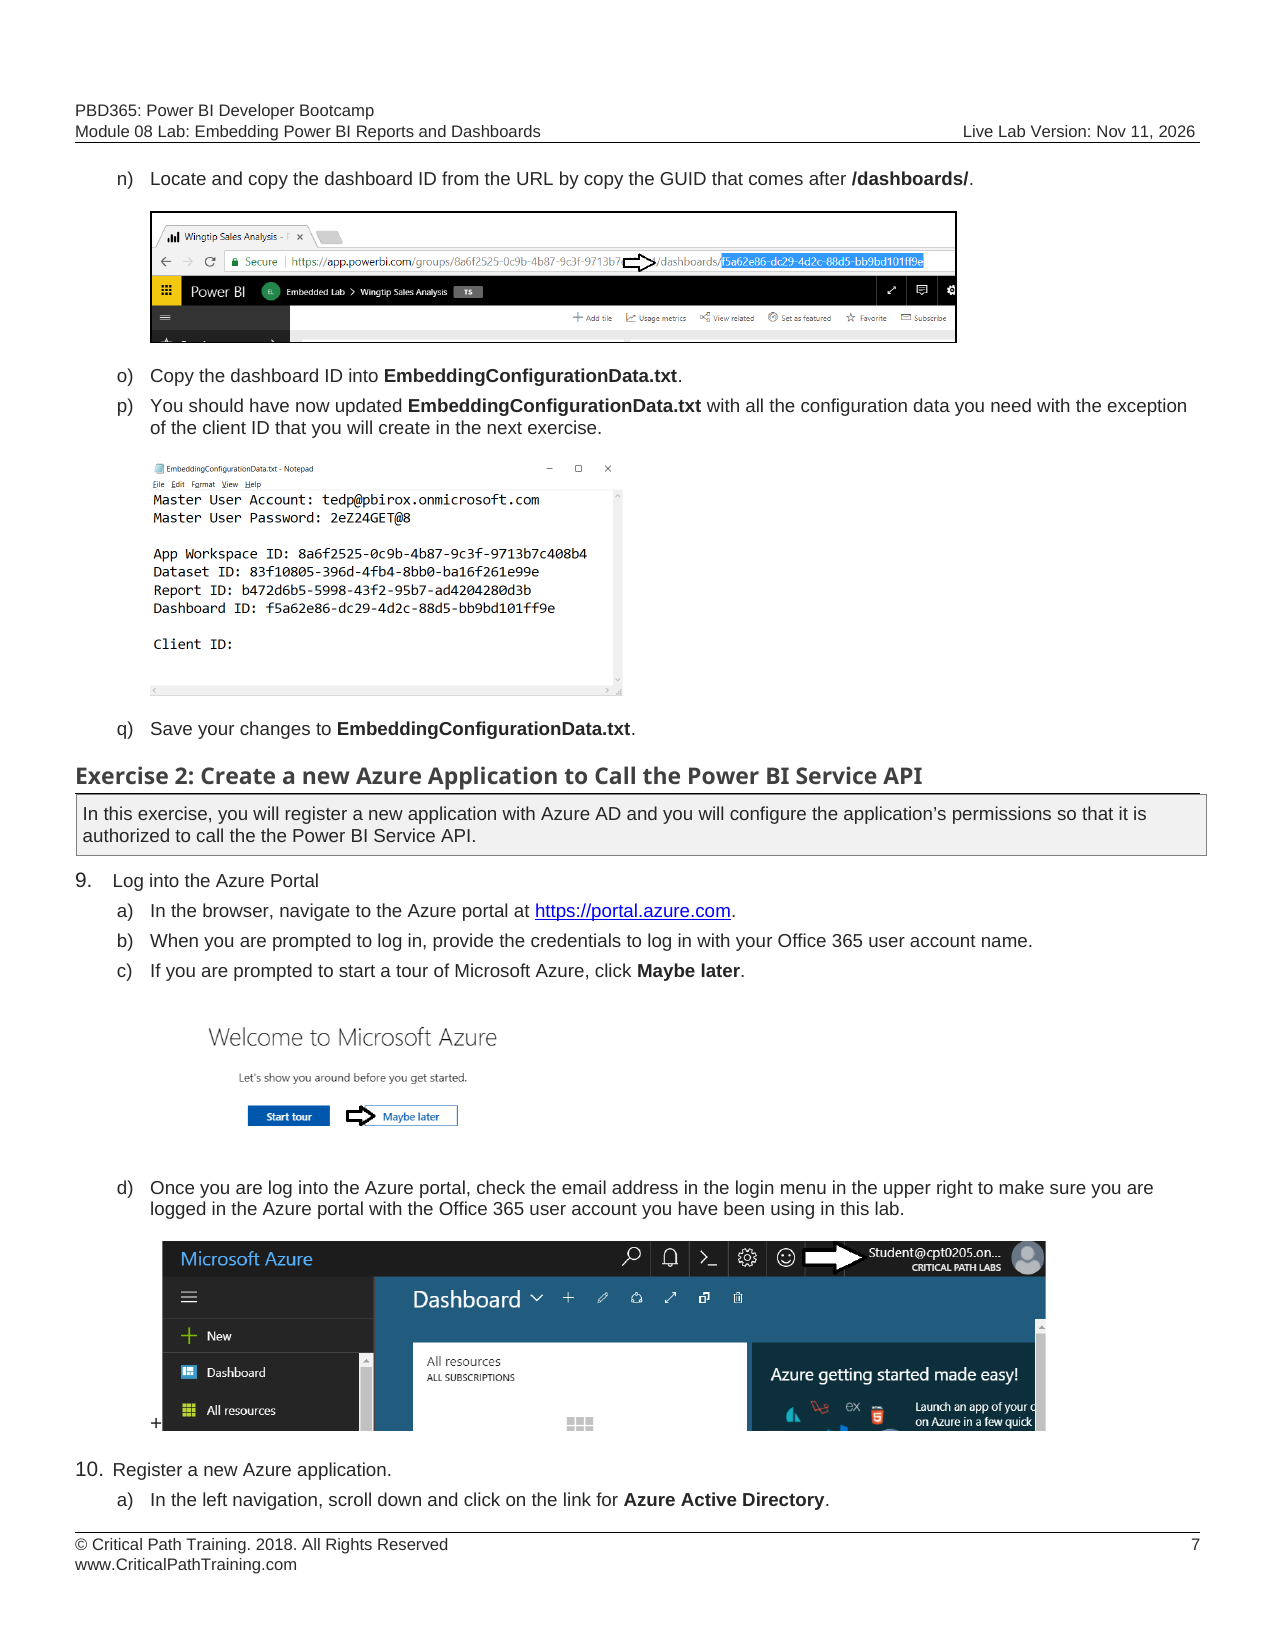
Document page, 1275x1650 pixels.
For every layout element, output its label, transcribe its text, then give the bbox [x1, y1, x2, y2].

text Once you are log into the Azure portal, check the email address in the login menu in the upper right to make sure you are logged in the Azure portal with the Office 365 user account you have been using in this lab. [117, 1177, 1200, 1220]
text Register a new Azure application. [75, 1457, 1200, 1481]
picture [162, 1241, 1046, 1431]
picture [150, 460, 623, 696]
text In this exercise, you will register a new application with Azure AD and you will configure the application’s permissions so that it is authorized to call the the Power BI Service API. [77, 795, 1206, 855]
picture [152, 213, 955, 342]
text In the browser, navigate to the Azure portal at https://portal.azure.com. [117, 900, 1200, 922]
text Copy the dashboard ID into EmbeddingConfigurationData.txt. [117, 365, 1200, 387]
text You should have now updated EmbeddingConfigurationData.txt with all the configuration data you need with the exception of the client ID that you will create in the next exercise. [117, 395, 1200, 438]
list Log into the Azure Portal [75, 868, 1200, 892]
text In the left navigation, scroll down and click on the link for Azure Active Directory. [117, 1489, 1200, 1511]
text When you are prompted to log in, provide the credentials to log in with your Office 365 user account name. [117, 930, 1200, 951]
text Save your changes to EmbeddingConfigurationData.txt. [117, 718, 1200, 739]
subtitle Exercise 2: Create a new Azure Application to Call the Power BI Service API [75, 760, 1200, 793]
picture [150, 1003, 554, 1155]
text Locate and copy the dashboard ID from the URL by copy the GUID that comes after /dashboards/. [117, 168, 1200, 189]
text If you are prompted to start a tour of Microsoft Azure, click Maybe later. [117, 960, 1200, 981]
